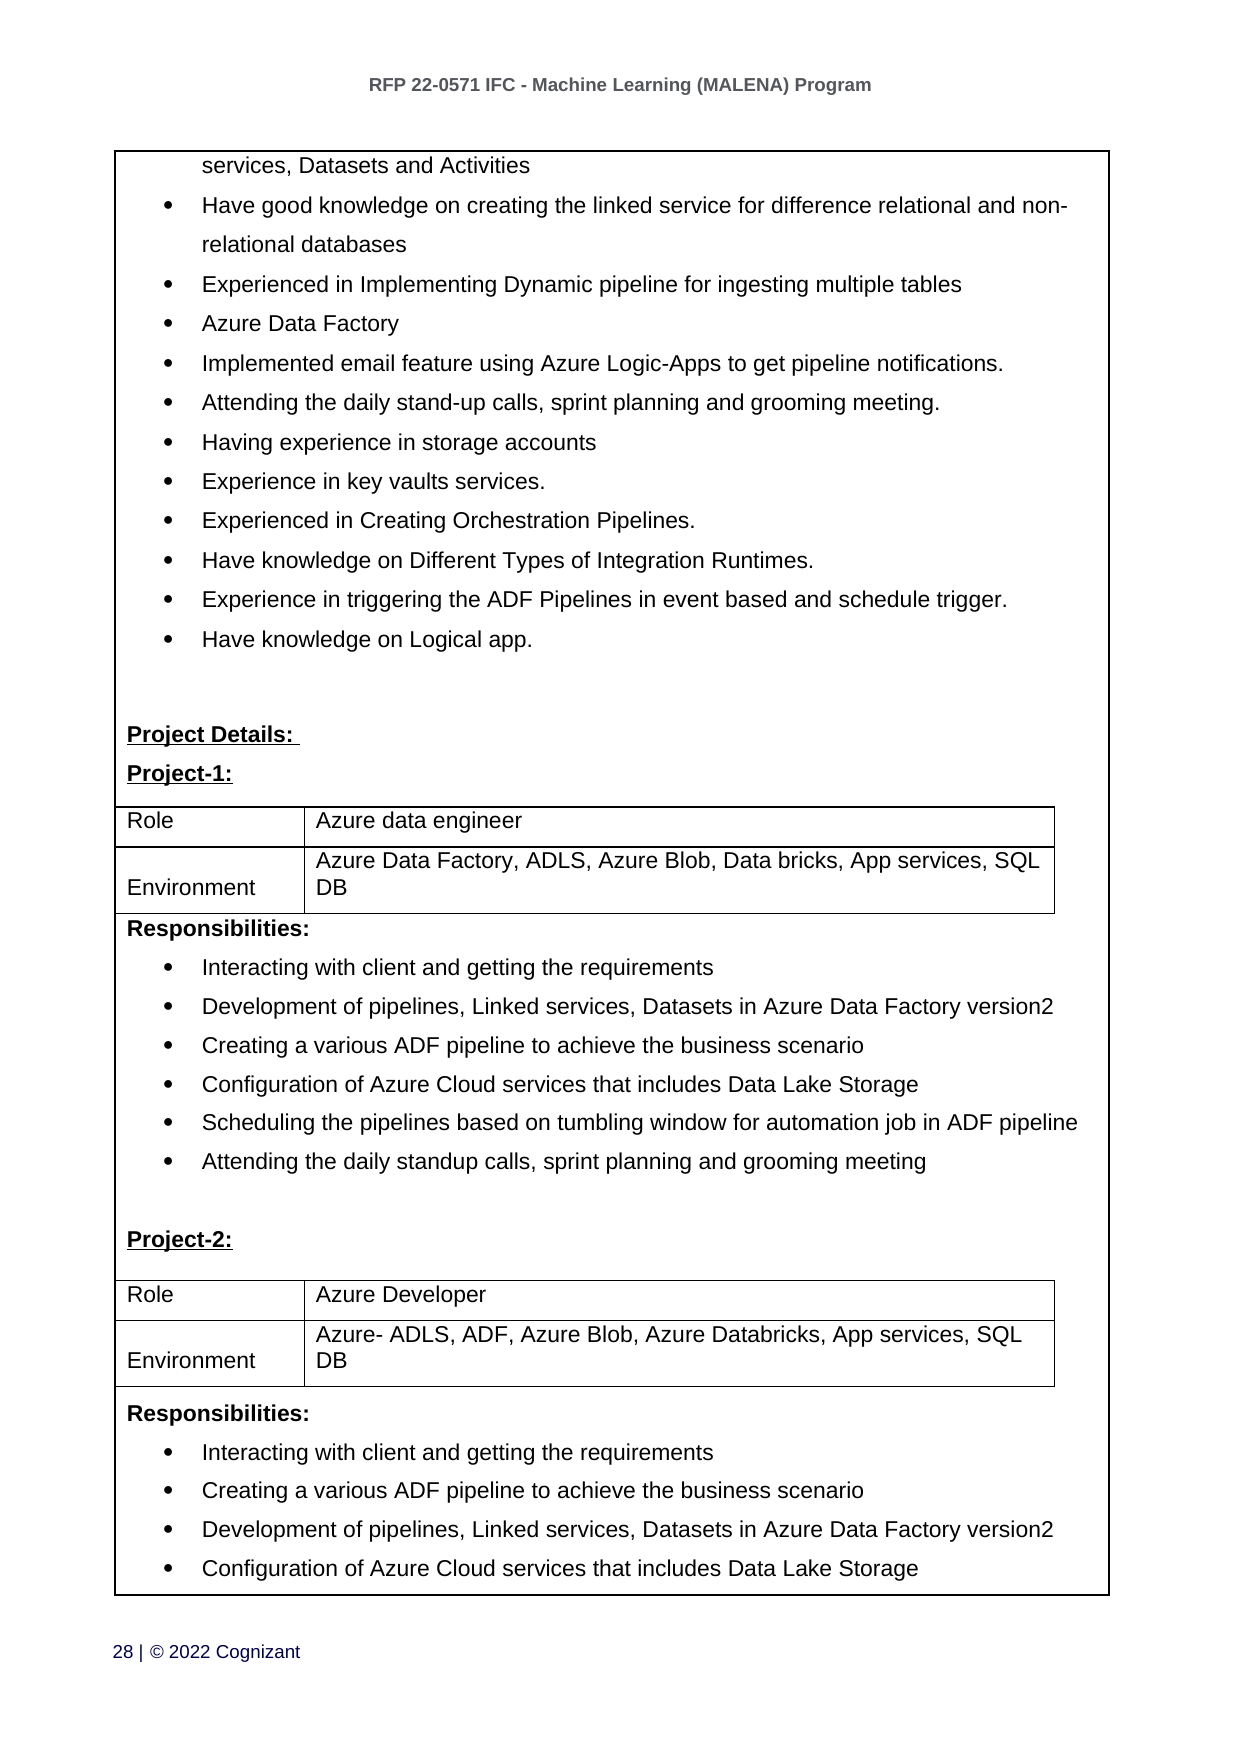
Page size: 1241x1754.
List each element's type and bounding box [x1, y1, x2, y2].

table_cell [116, 152, 1108, 1594]
